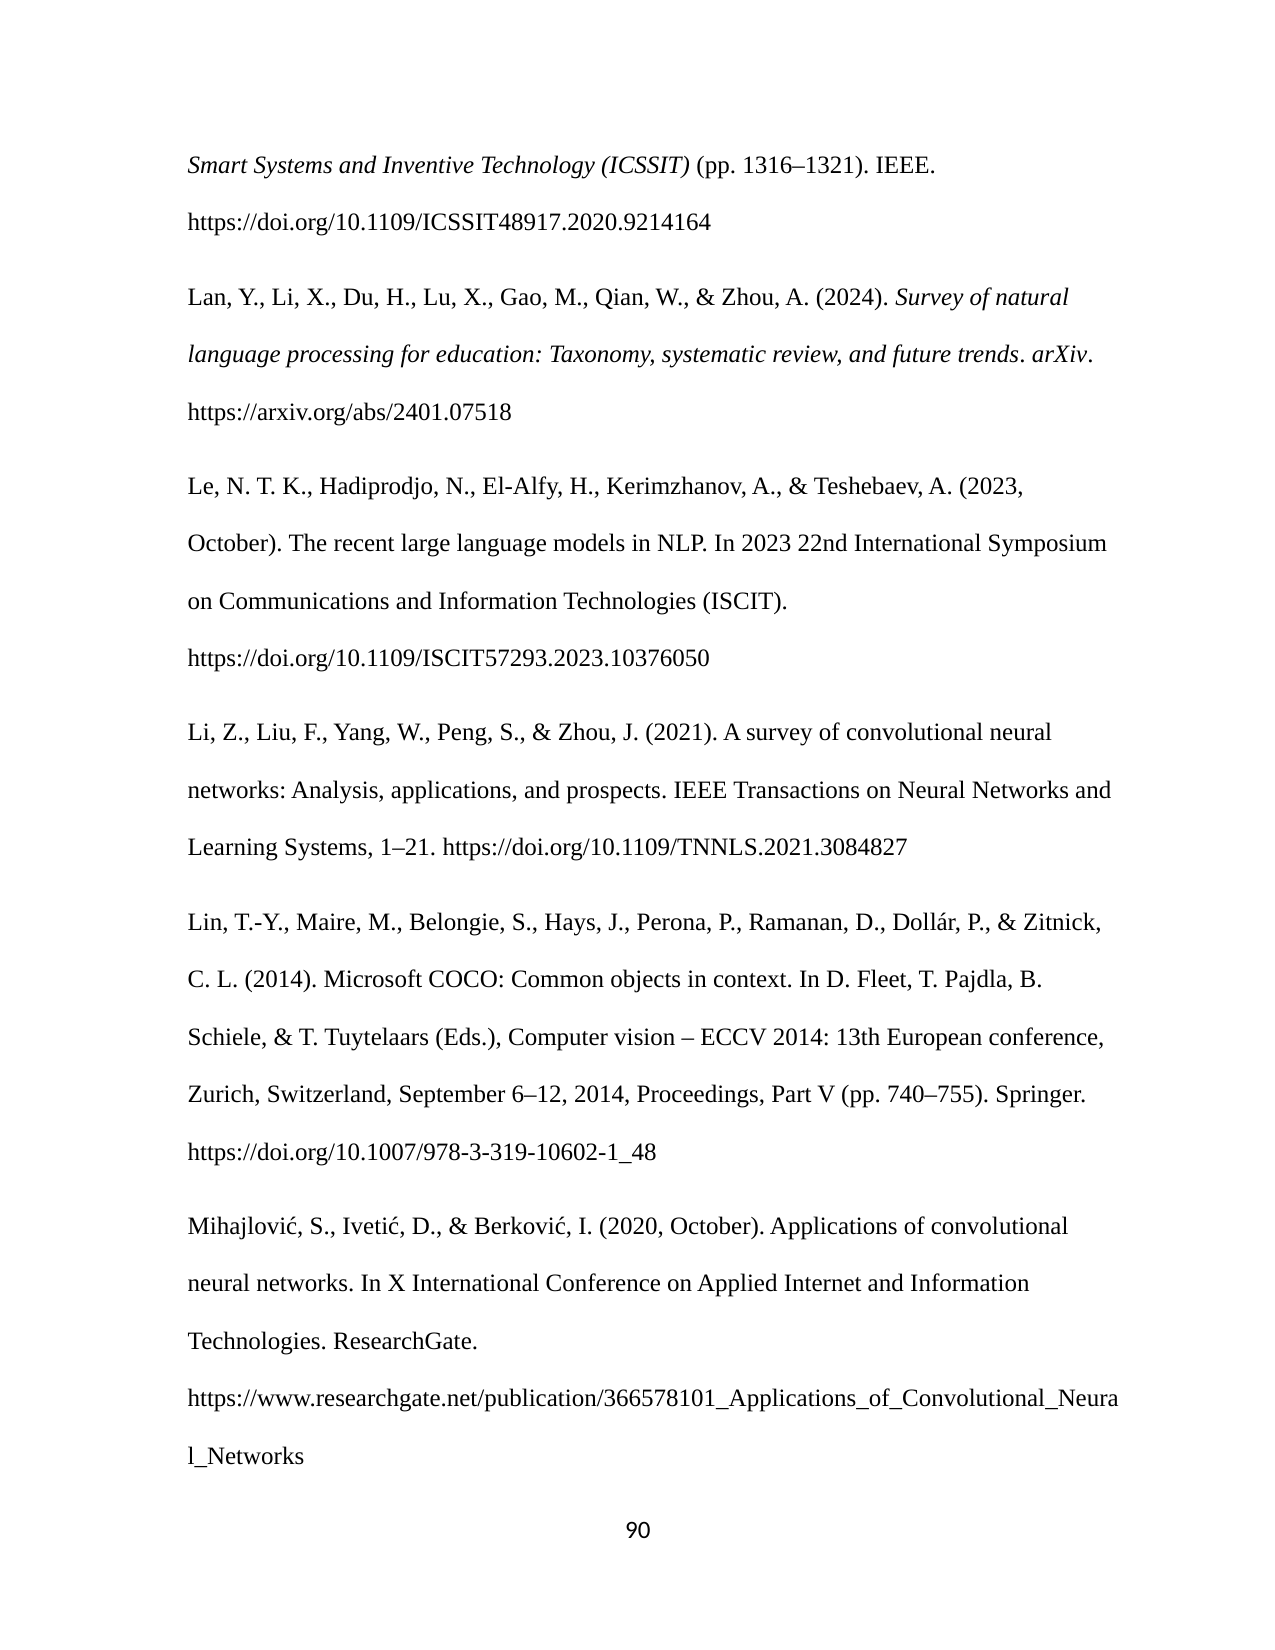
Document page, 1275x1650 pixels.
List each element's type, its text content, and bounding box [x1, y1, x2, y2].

text Le, N. T. K., Hadiprodjo, N., El-Alfy, H., Kerimzhanov, A., & Teshebaev, A. (2023, October). The recent large language models in NLP. In 2023 22nd International Symposium on Communications and Information Technologies (ISCIT). https://doi.org/10.1109/ISCIT57293.2023.10376050 [187, 471, 1125, 672]
text Li, Z., Liu, F., Yang, W., Peng, S., & Zhou, J. (2021). A survey of convolutional neural networks: Analysis, applications, and prospects. IEEE Transactions on Neural Networks and Learning Systems, 1–21. https://doi.org/10.1109/TNNLS.2021.3084827 [187, 717, 1125, 861]
text Lan, Y., Li, X., Du, H., Lu, X., Gao, M., Qian, W., & Zhou, A. (2024). Survey of natural language processing for education: Taxonomy, systematic review, and future trends. arXiv. https://arxiv.org/abs/2401.07518 [187, 282, 1125, 425]
text Mihajlović, S., Ivetić, D., & Berković, I. (2020, October). Applications of convolutional neural networks. In X International Conference on Applied Internet and Information Technologies. ResearchGate. https://www.researchgate.net/publication/366578101_Applications_of_Convolutional_Neural_Networks [187, 1211, 1125, 1469]
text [187, 150, 1125, 236]
text Lin, T.-Y., Maire, M., Belongie, S., Hays, J., Perona, P., Ramanan, D., Dollár, P., & Zitnick, C. L. (2014). Microsoft COCO: Common objects in context. In D. Fleet, T. Pajdla, B. Schiele, & T. Tuytelaars (Eds.), Computer vision – ECCV 2014: 13th European conference, Zurich, Switzerland, September 6–12, 2014, Proceedings, Part V (pp. 740–755). Springer. https://doi.org/10.1007/978-3-319-10602-1_48 [187, 907, 1125, 1165]
